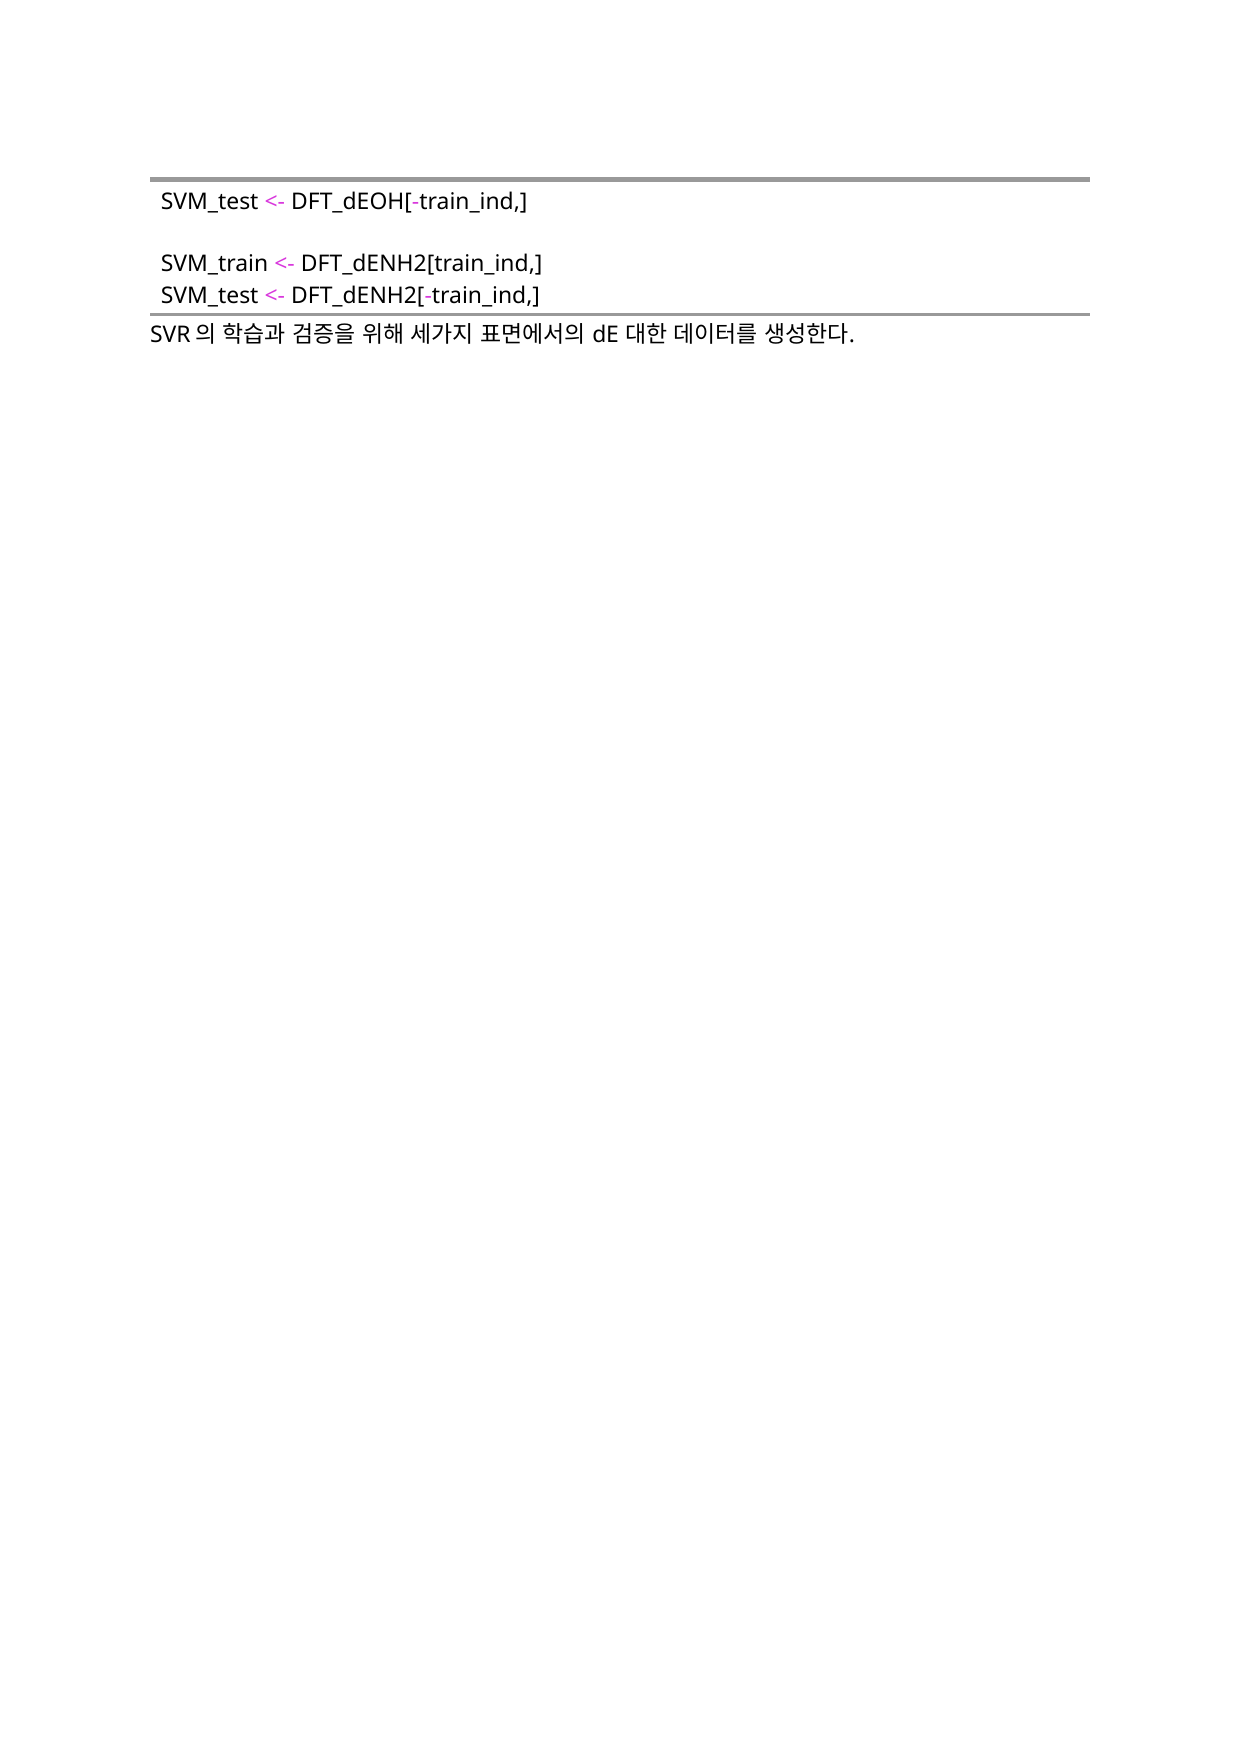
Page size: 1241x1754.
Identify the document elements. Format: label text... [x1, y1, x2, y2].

text SVR의 학습과 검증을 위해 세가지 표면에서의 dE 대한 데이터를 생성한다. [150, 316, 1090, 349]
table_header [150, 182, 1090, 313]
